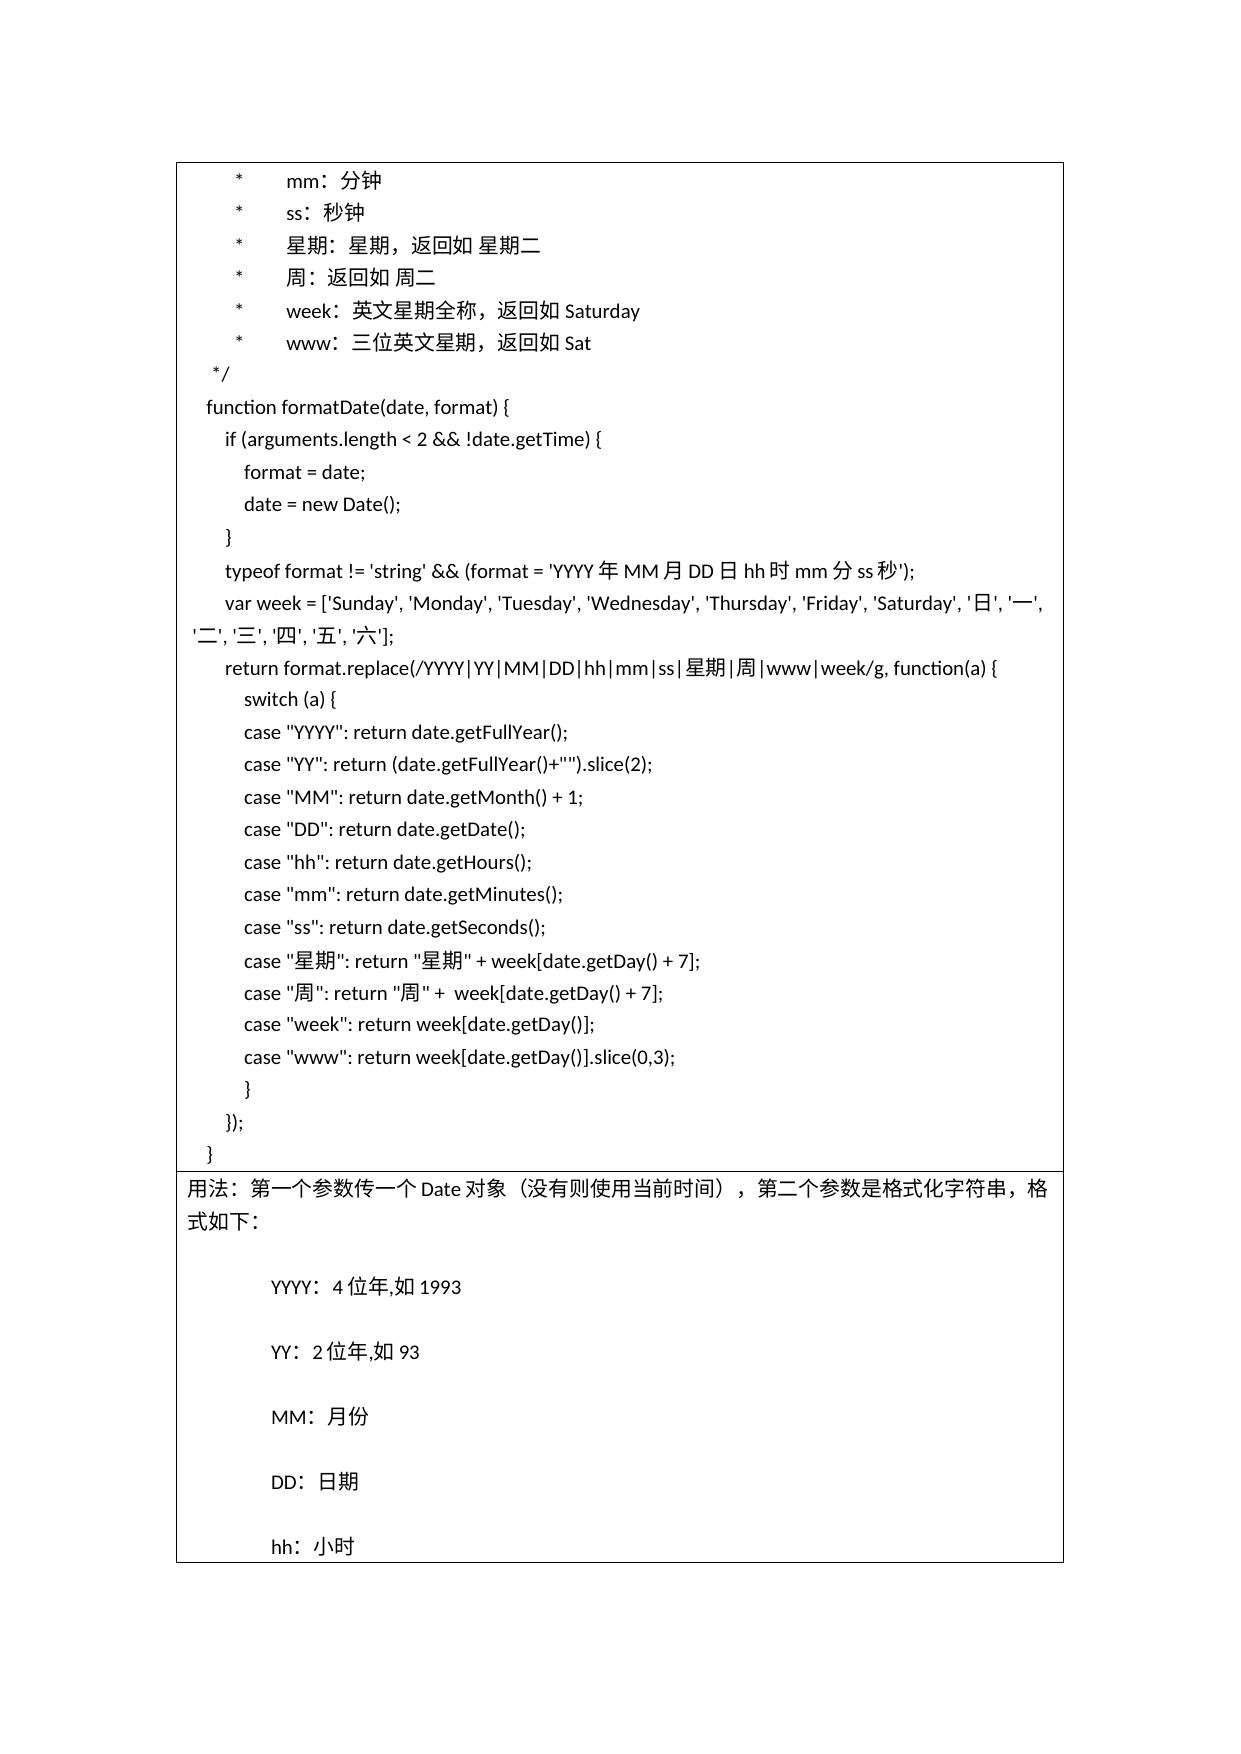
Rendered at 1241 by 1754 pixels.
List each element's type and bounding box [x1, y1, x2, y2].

table_header [177, 163, 1063, 1171]
table_cell [177, 1172, 1063, 1562]
